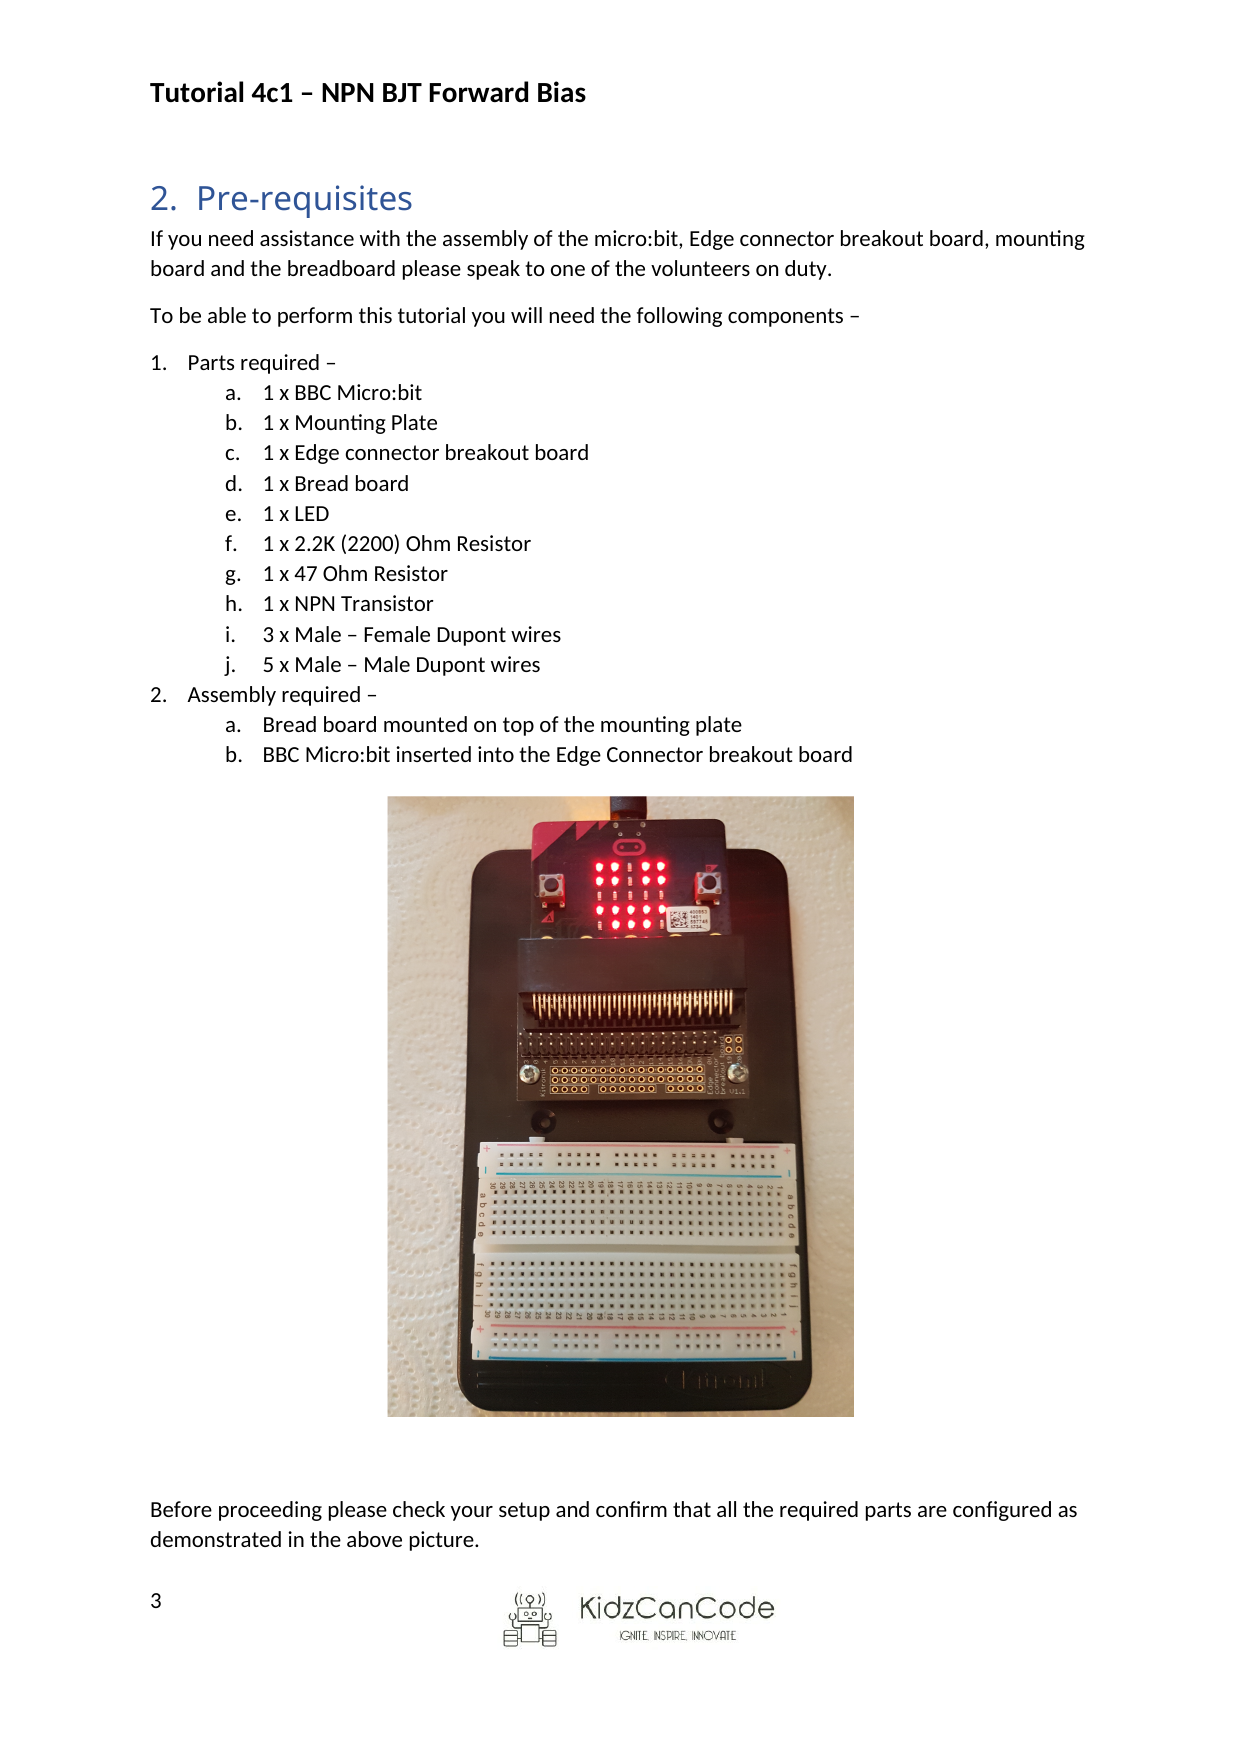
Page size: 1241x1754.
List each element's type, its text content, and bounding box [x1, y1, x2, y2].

list 1 x Bread board [225, 469, 1090, 497]
list 1 x BBC Micro:bit [225, 378, 1090, 406]
text If you need assistance with the assembly of the micro:bit, Edge connector breakout board, mounting board and the breadboard please speak to one of the volunteers on duty. [150, 224, 1090, 282]
list Assembly required – [150, 680, 1090, 708]
list Bread board mounted on top of the mounting plate [225, 710, 1090, 738]
text To be able to perform this tutorial you will need the following components – [150, 301, 1090, 329]
list 1 x NPN Transistor [225, 589, 1090, 618]
list 1 x Mounting Plate [225, 408, 1090, 436]
picture [497, 1586, 781, 1653]
list 5 x Male – Male Dupont wires [225, 650, 1090, 678]
list BBC Micro:bit inserted into the Edge Connector breakout board [225, 741, 1090, 769]
list Parts required – [150, 348, 1090, 376]
subtitle Pre-requisites [150, 175, 1090, 220]
list 1 x Edge connector breakout board [225, 438, 1090, 467]
list 1 x 2.2K (2200) Ohm Resistor [225, 529, 1090, 557]
list 1 x 47 Ohm Resistor [225, 559, 1090, 587]
list 1 x LED [225, 499, 1090, 527]
text Before proceeding please check your setup and confirm that all the required parts are configured as demonstrated in the above picture. [150, 1495, 1090, 1554]
list 3 x Male – Female Dupont wires [225, 620, 1090, 648]
picture [388, 797, 854, 1416]
